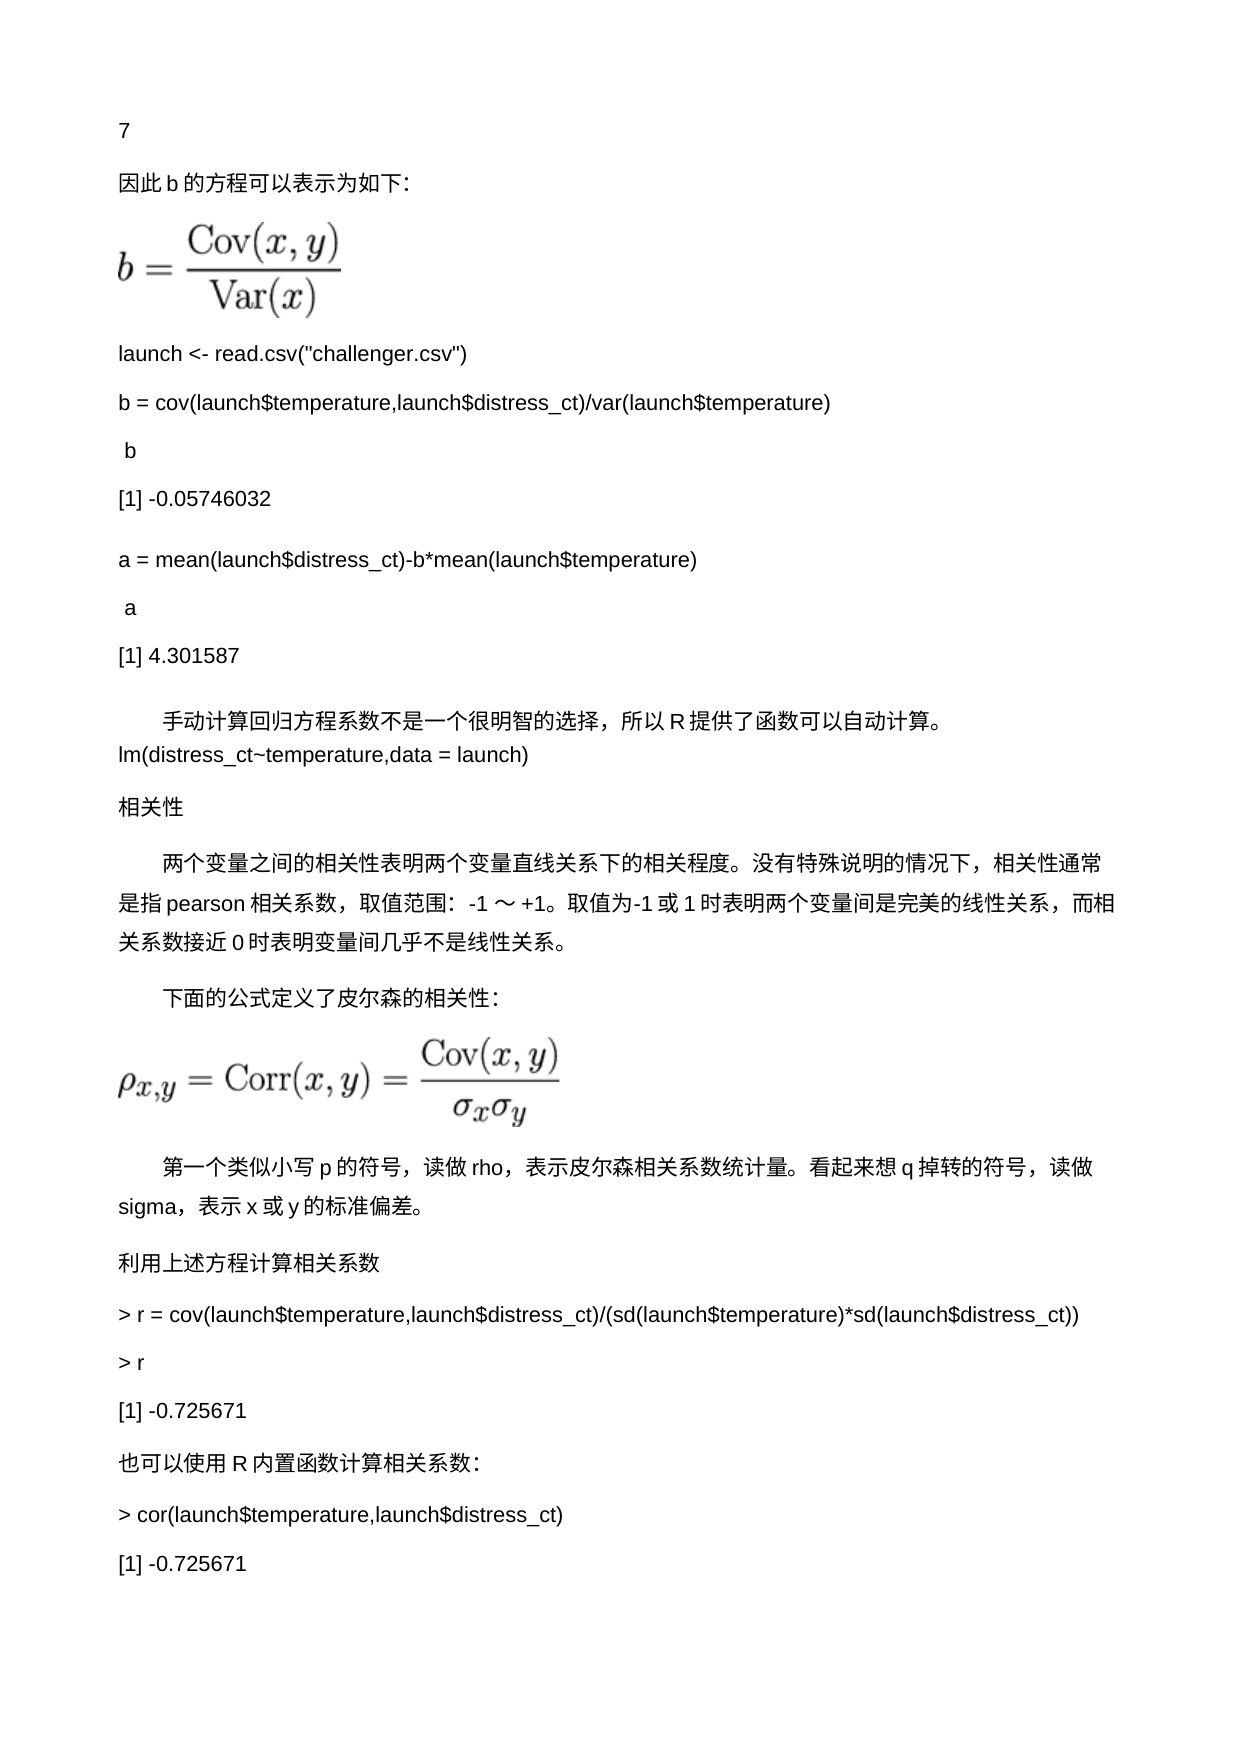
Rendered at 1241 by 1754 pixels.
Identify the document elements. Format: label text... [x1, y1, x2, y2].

text 因此b的方程可以表示为如下： [118, 166, 1122, 198]
text 7 [118, 118, 1122, 143]
text launch <- read.csv("challenger.csv") [118, 341, 1122, 366]
text > r [118, 1350, 1122, 1375]
text a [118, 595, 1122, 620]
text 手动计算回归方程系数不是一个很明智的选择，所以R提供了函数可以自动计算。lm(distress_ct~temperature,data = launch) [118, 704, 1122, 767]
picture [118, 222, 341, 318]
text [1] -0.725671 [118, 1398, 1122, 1423]
text > r = cov(launch$temperature,launch$distress_ct)/(sd(launch$temperature)*sd(launch$distress_ct)) [118, 1302, 1122, 1327]
text 相关性 [118, 790, 1122, 821]
text b [118, 437, 1122, 463]
text 两个变量之间的相关性表明两个变量直线关系下的相关程度。没有特殊说明的情况下，相关性通常是指pearson相关系数，取值范围：-1 ～ +1。取值为-1或1时表明两个变量间是完美的线性关系，而相关系数接近0时表明变量间几乎不是线性关系。 [118, 846, 1122, 957]
text [1] 4.301587 [118, 643, 1122, 668]
text > cor(launch$temperature,launch$distress_ct) [118, 1502, 1122, 1528]
text 也可以使用R内置函数计算相关系数： [118, 1446, 1122, 1478]
text [1] -0.05746032 [118, 486, 1122, 511]
text 第一个类似小写p的符号，读做rho，表示皮尔森相关系数统计量。看起来想q掉转的符号，读做sigma，表示x或y的标准偏差。 [118, 1150, 1122, 1221]
text a = mean(launch$distress_ct)-b*mean(launch$temperature) [118, 547, 1122, 572]
picture [118, 1037, 560, 1127]
text b = cov(launch$temperature,launch$distress_ct)/var(launch$temperature) [118, 389, 1122, 414]
text 利用上述方程计算相关系数 [118, 1246, 1122, 1277]
text 下面的公式定义了皮尔森的相关性： [118, 981, 1122, 1013]
text [1] -0.725671 [118, 1551, 1122, 1576]
